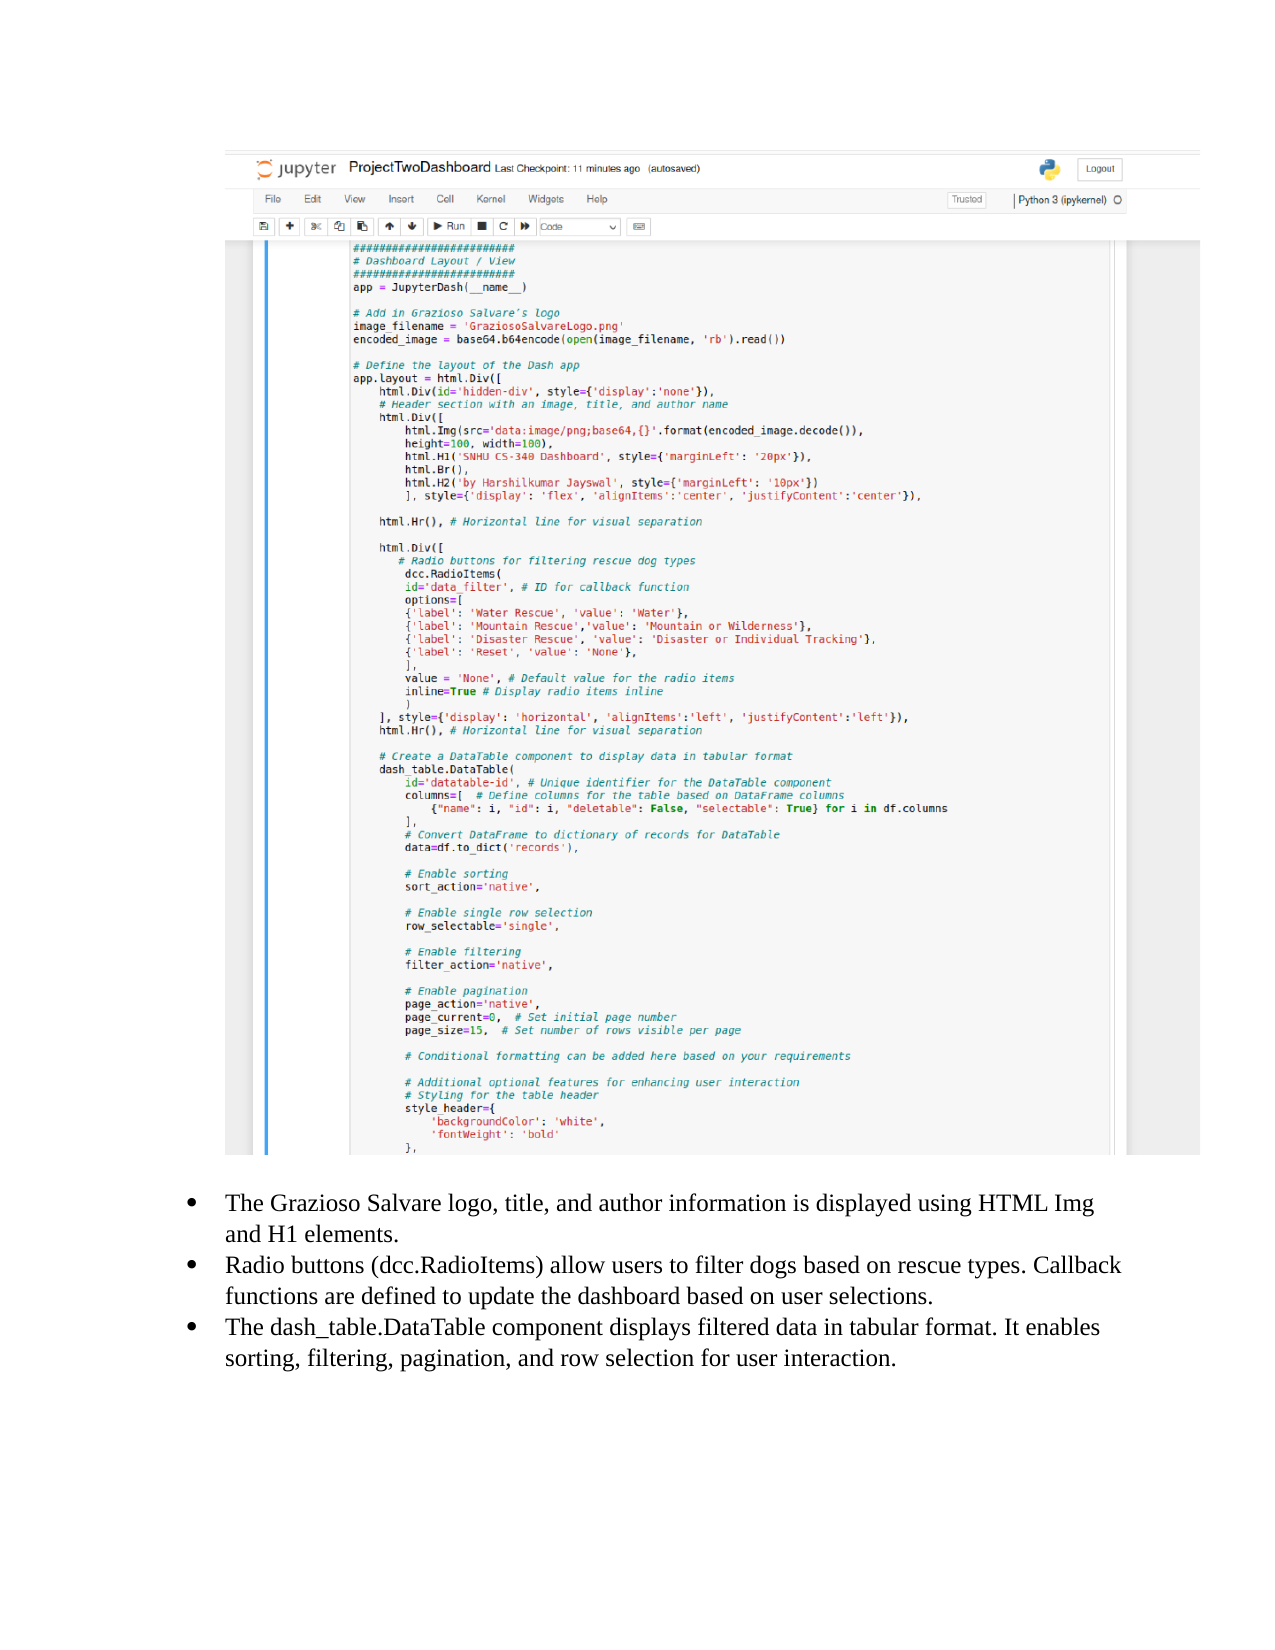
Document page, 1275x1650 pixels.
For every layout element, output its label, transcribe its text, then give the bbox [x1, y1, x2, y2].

list The dash_table.DataTable component displays filtered data in tabular format. It enables sorting, filtering, pagination, and row selection for user interaction. [187, 1312, 1125, 1372]
list Radio buttons (dcc.RadioItems) allow users to filter dogs based on rescue types. Callback functions are defined to update the dashboard based on user selections. [187, 1250, 1125, 1310]
picture [225, 150, 1200, 1155]
list The Grazioso Salvare logo, title, and author information is displayed using HTML Img and H1 elements. [187, 1188, 1125, 1248]
